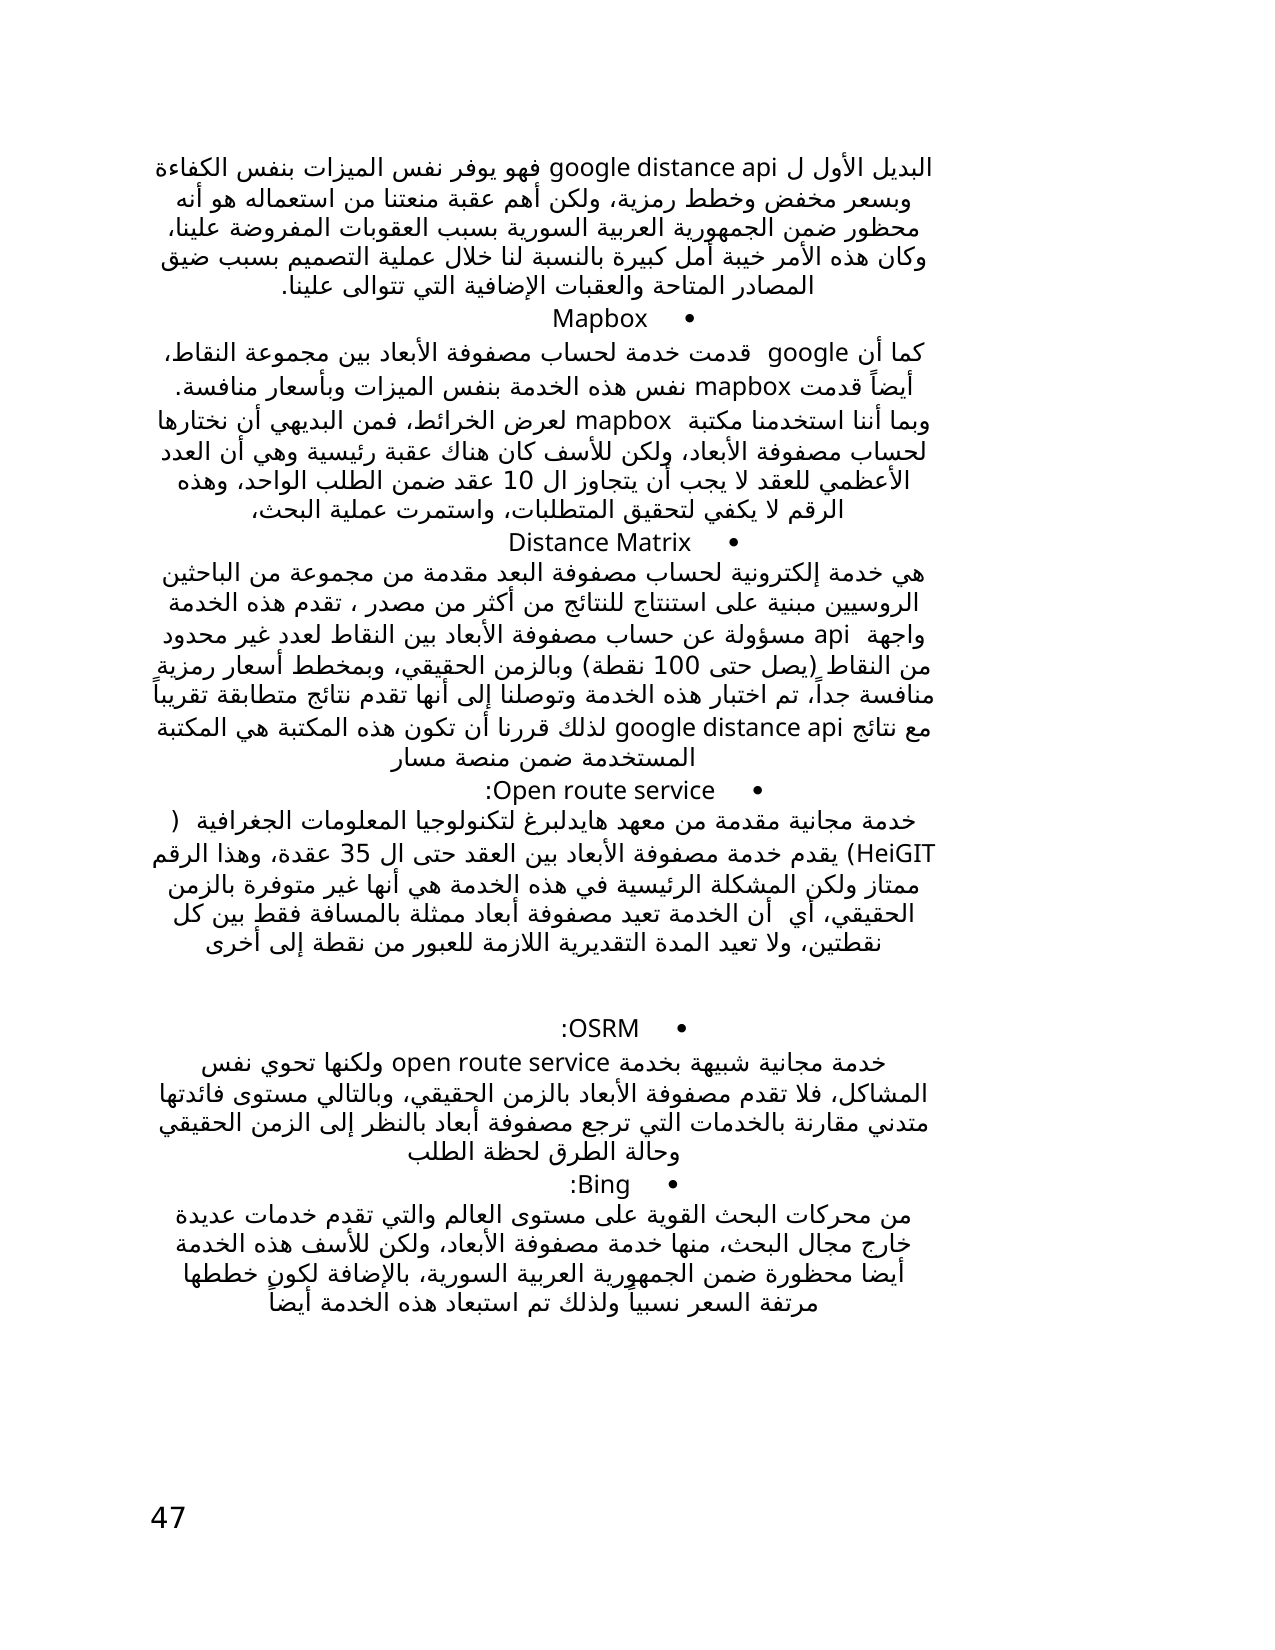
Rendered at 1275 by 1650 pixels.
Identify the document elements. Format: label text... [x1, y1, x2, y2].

list Bing: [150, 1166, 1087, 1200]
list Open route service: [150, 772, 1087, 807]
text خدمة مجانية مقدمة من معهد هايدلبرغ لتكنولوجيا المعلومات الجغرافية (HeiGIT) يقدم خدمة مصفوفة الأبعاد بين العقد حتى ال 35 عقدة، وهذا الرقم ممتاز ولكن المشكلة الرئيسية في هذه الخدمة هي أنها غير متوفرة بالزمن الحقيقي، أي أن الخدمة تعيد مصفوفة أبعاد ممثلة بالمسافة فقط بين كل نقطتين، ولا تعيد المدة التقديرية اللازمة للعبور من نقطة إلى أخرى [150, 807, 937, 957]
text البديل الأول ل google distance api فهو يوفر نفس الميزات بنفس الكفاءة وبسعر مخفض وخطط رمزية، ولكن أهم عقبة منعتنا من استعماله هو أنه محظور ضمن الجمهورية العربية السورية بسبب العقوبات المفروضة علينا، وكان هذه الأمر خيبة أمل كبيرة بالنسبة لنا خلال عملية التصميم بسبب ضيق المصادر المتاحة والعقبات الإضافية التي تتوالى علينا. [150, 150, 937, 301]
text كما أن google قدمت خدمة لحساب مصفوفة الأبعاد بين مجموعة النقاط، أيضاً قدمت mapbox نفس هذه الخدمة بنفس الميزات وبأسعار منافسة. وبما أننا استخدمنا مكتبة mapbox لعرض الخرائط، فمن البديهي أن نختارها لحساب مصفوفة الأبعاد، ولكن للأسف كان هناك عقبة رئيسية وهي أن العدد الأعظمي للعقد لا يجب أن يتجاوز ال 10 عقد ضمن الطلب الواحد، وهذه الرقم لا يكفي لتحقيق المتطلبات، واستمرت عملية البحث، [150, 335, 937, 524]
list OSRM: [150, 1011, 1087, 1045]
text خدمة مجانية شبيهة بخدمة open route service ولكنها تحوي نفس المشاكل، فلا تقدم مصفوفة الأبعاد بالزمن الحقيقي، وبالتالي مستوى فائدتها متدني مقارنة بالخدمات التي ترجع مصفوفة أبعاد بالنظر إلى الزمن الحقيقي وحالة الطرق لحظة الطلب [150, 1045, 937, 1166]
list Mapbox [150, 301, 1087, 335]
text هي خدمة إلكترونية لحساب مصفوفة البعد مقدمة من مجموعة من الباحثين الروسيين مبنية على استنتاج للنتائج من أكثر من مصدر ، تقدم هذه الخدمة واجهة api مسؤولة عن حساب مصفوفة الأبعاد بين النقاط لعدد غير محدود من النقاط (يصل حتى 100 نقطة) وبالزمن الحقيقي، وبمخطط أسعار رمزية منافسة جداً، تم اختبار هذه الخدمة وتوصلنا إلى أنها تقدم نتائج متطابقة تقريباً مع نتائج google distance api لذلك قررنا أن تكون هذه المكتبة هي المكتبة المستخدمة ضمن منصة مسار [150, 558, 937, 772]
list Distance Matrix [150, 524, 1087, 558]
text من محركات البحث القوية على مستوى العالم والتي تقدم خدمات عديدة خارج مجال البحث، منها خدمة مصفوفة الأبعاد، ولكن للأسف هذه الخدمة أيضا محظورة ضمن الجمهورية العربية السورية، بالإضافة لكون خططها مرتفة السعر نسبياً ولذلك تم استبعاد هذه الخدمة أيضاً [150, 1200, 937, 1317]
